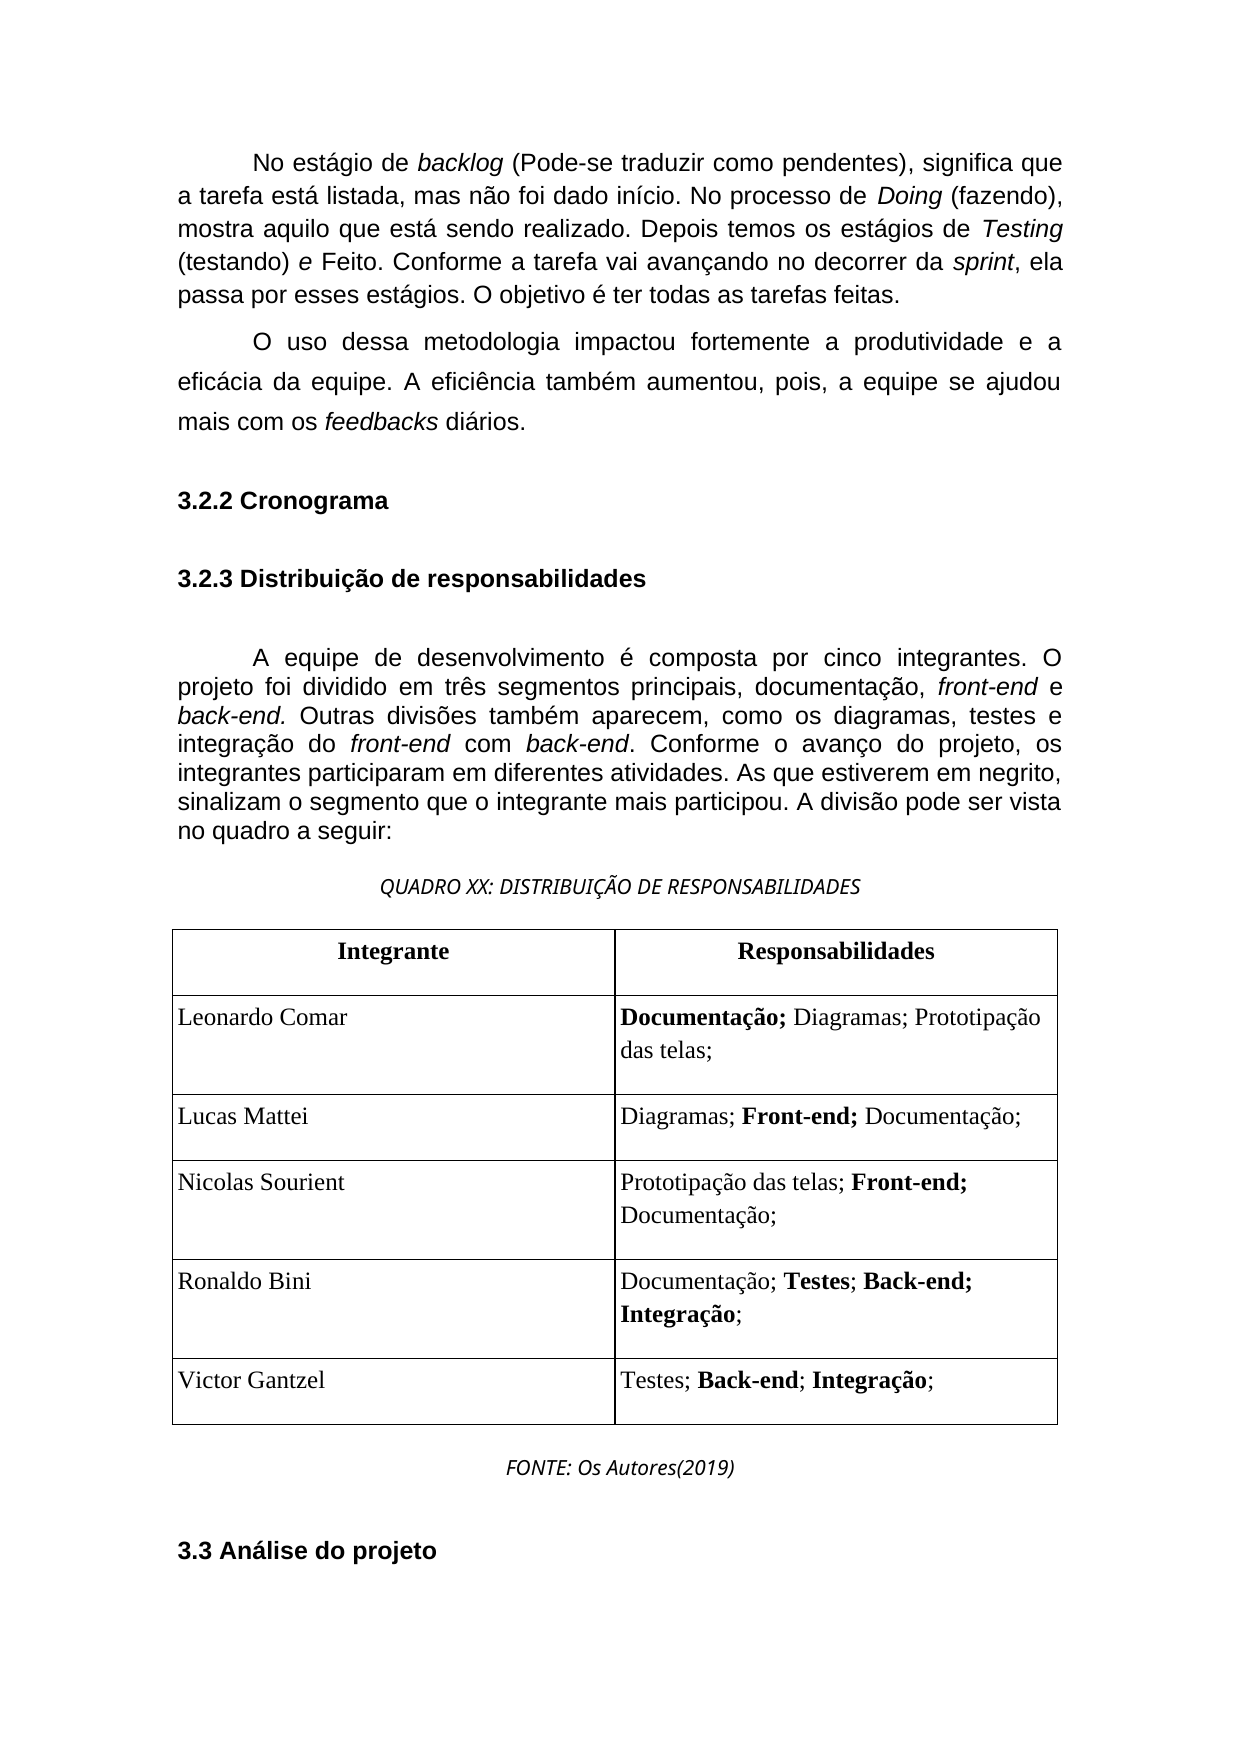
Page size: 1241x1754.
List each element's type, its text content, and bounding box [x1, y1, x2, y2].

text QUADRO XX: DISTRIBUIÇÃO DE RESPONSABILIDADES [177, 872, 1063, 901]
table_cell Victor Gantzel [173, 1359, 614, 1424]
table_cell Diagramas; Front-end; Documentação; [616, 1095, 1057, 1160]
table_header Integrante [173, 930, 614, 995]
table_cell Documentação; Testes; Back-end; Integração; [616, 1260, 1057, 1358]
table_cell Prototipação das telas; Front-end; Documentação; [616, 1161, 1057, 1259]
table_cell Ronaldo Bini [173, 1260, 614, 1358]
table_cell Documentação; Diagramas; Prototipação das telas; [616, 996, 1057, 1094]
text 3.2.3 Distribuição de responsabilidades [177, 564, 1063, 593]
table_cell Testes; Back-end; Integração; [616, 1359, 1057, 1424]
table_cell Nicolas Sourient [173, 1161, 614, 1259]
text O uso dessa metodologia impactou fortemente a produtividade e a eficácia da equipe. A eficiência também aumentou, pois, a equipe se ajudou mais com os feedbacks diários. [177, 327, 1063, 435]
text FONTE: Os Autores(2019) [177, 1453, 1063, 1482]
table_cell Lucas Mattei [173, 1095, 614, 1160]
text 3.3 Análise do projeto [177, 1536, 1063, 1564]
table_header Responsabilidades [616, 930, 1057, 995]
text 3.2.2 Cronograma [177, 486, 1063, 514]
table_cell Leonardo Comar [173, 996, 614, 1094]
text No estágio de backlog (Pode-se traduzir como pendentes), significa que a tarefa está listada, mas não foi dado início. No processo de Doing (fazendo), mostra aquilo que está sendo realizado. Depois temos os estágios de Testing (testando) e Feito. Conforme a tarefa vai avançando no decorrer da sprint, ela passa por esses estágios. O objetivo é ter todas as tarefas feitas. [177, 148, 1063, 308]
text A equipe de desenvolvimento é composta por cinco integrantes. O projeto foi dividido em três segmentos principais, documentação, front-end e back-end. Outras divisões também aparecem, como os diagramas, testes e integração do front-end com back-end. Conforme o avanço do projeto, os integrantes participaram em diferentes atividades. As que estiverem em negrito, sinalizam o segmento que o integrante mais participou. A divisão pode ser vista no quadro a seguir: [177, 643, 1063, 844]
